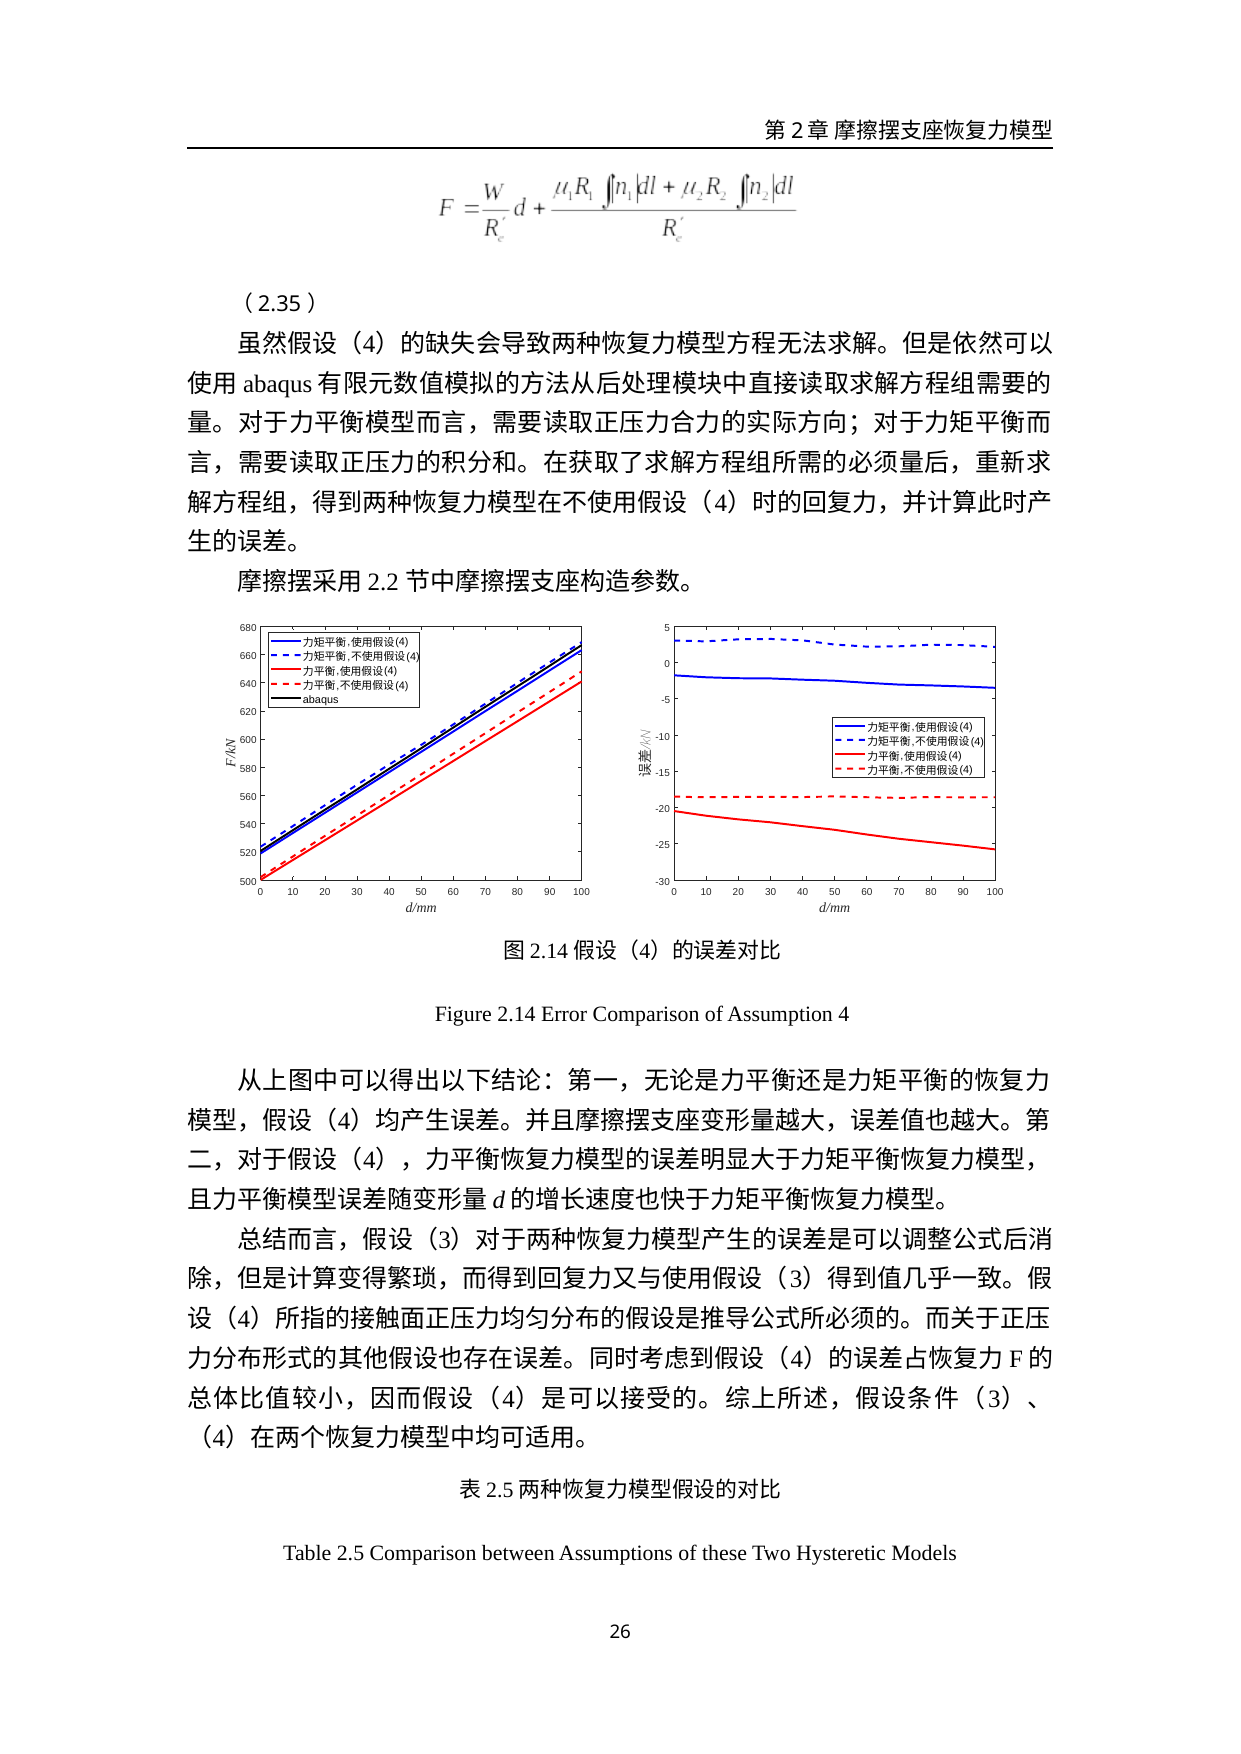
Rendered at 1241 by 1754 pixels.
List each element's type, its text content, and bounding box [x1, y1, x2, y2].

text 总结而言，假设（3）对于两种恢复力模型产生的误差是可以调整公式后消除，但是计算变得繁琐，而得到回复力又与使用假设（3）得到值几乎一致。假设（4）所指的接触面正压力均匀分布的假设是推导公式所必须的。而关于正压力分布形式的其他假设也存在误差。同时考虑到假设（4）的误差占恢复力F的总体比值较小，因而假设（4）是可以接受的。综上所述，假设条件（3）、（4）在两个恢复力模型中均可适用。 [187, 1218, 1053, 1456]
text 从上图中可以得出以下结论：第一，无论是力平衡还是力矩平衡的恢复力模型，假设（4）均产生误差。并且摩擦摆支座变形量越大，误差值也越大。第二，对于假设（4），力平衡恢复力模型的误差明显大于力矩平衡恢复力模型，且力平衡模型误差随变形量d的增长速度也快于力矩平衡恢复力模型。 [187, 1059, 1053, 1218]
text Table 2.5 Comparison between Assumptions of these Two Hysteretic Models [187, 1533, 1053, 1573]
text 摩擦摆采用2.2 节中摩擦摆支座构造参数。 [187, 560, 1053, 599]
text 表 2.5 两种恢复力模型假设的对比 [187, 1468, 1053, 1508]
text （ 2.35 ） [187, 282, 1053, 322]
text 虽然假设（4）的缺失会导致两种恢复力模型方程无法求解。但是依然可以使用abaqus有限元数值模拟的方法从后处理模块中直接读取求解方程组需要的量。对于力平衡模型而言，需要读取正压力合力的实际方向；对于力矩平衡而言，需要读取正压力的积分和。在获取了求解方程组所需的必须量后，重新求解方程组，得到两种恢复力模型在不使用假设（4）时的回复力，并计算此时产生的误差。 [187, 322, 1053, 560]
